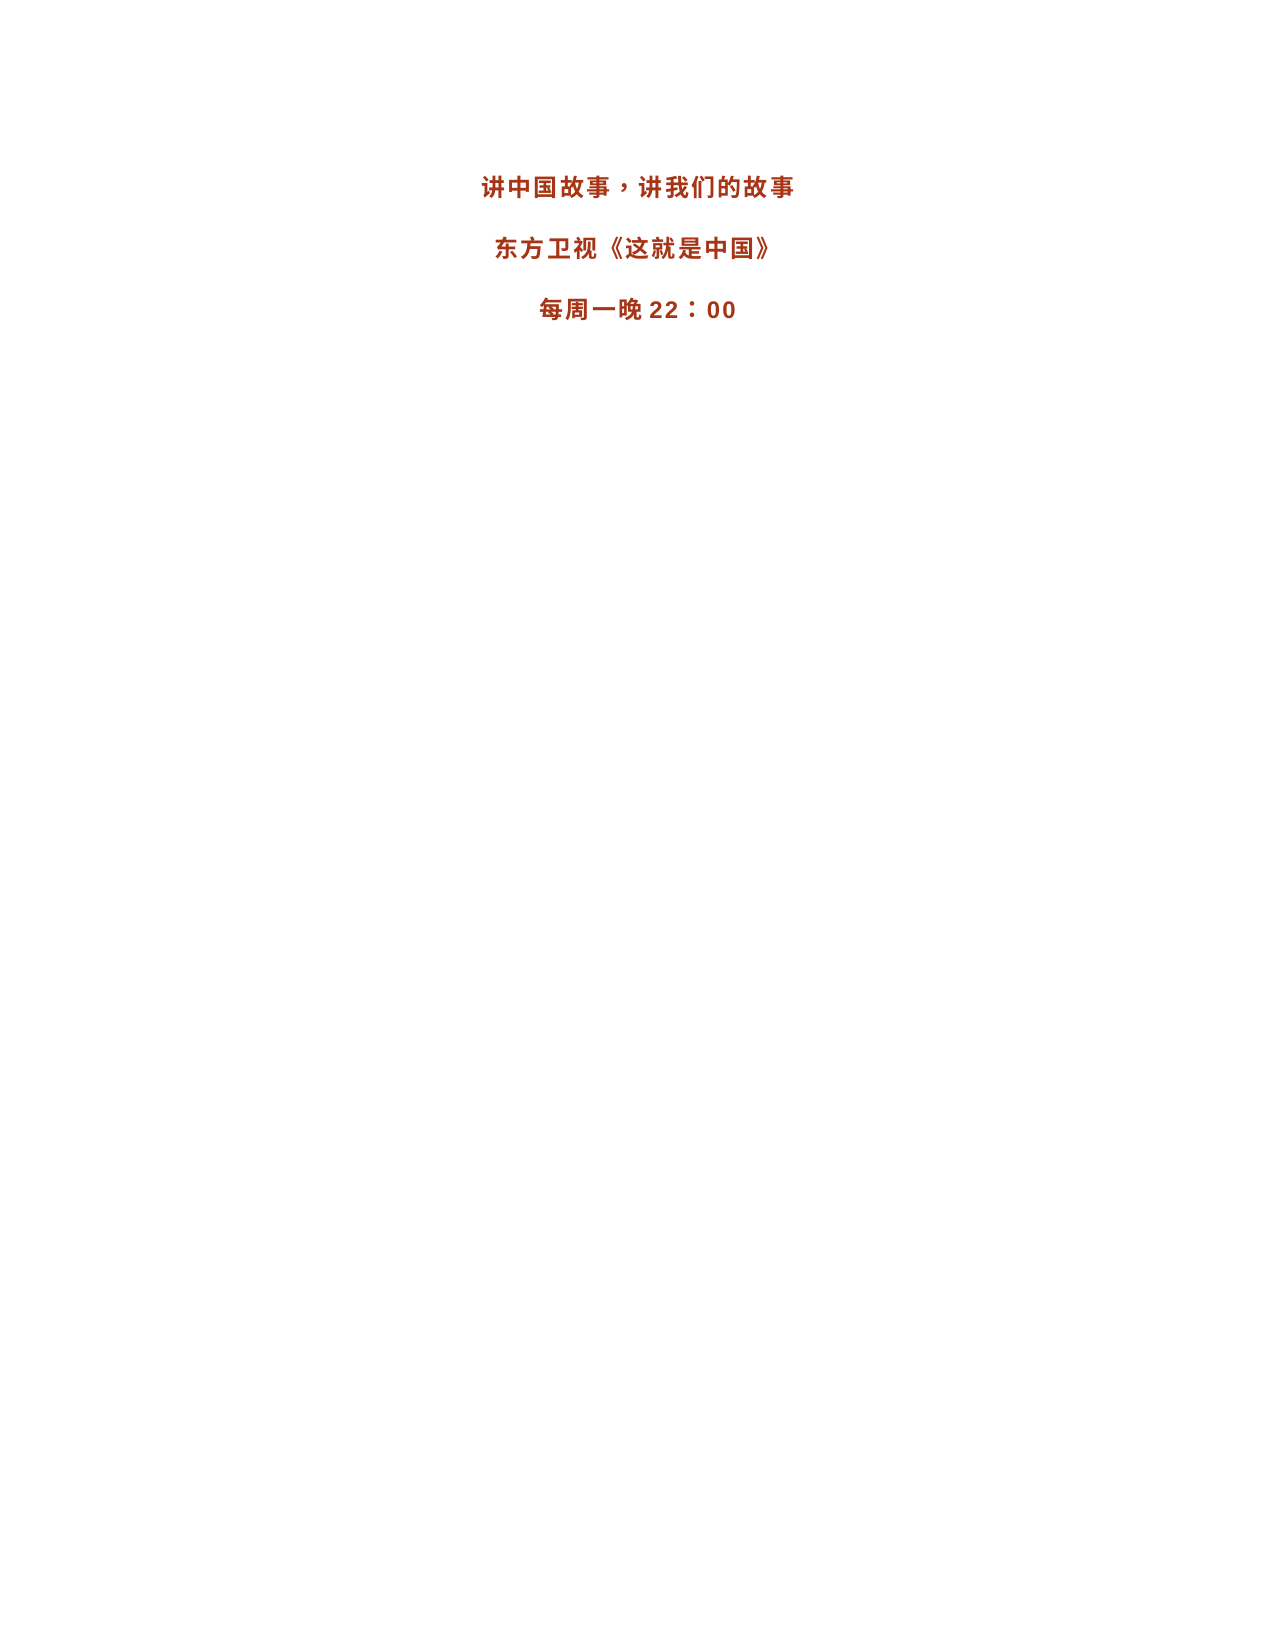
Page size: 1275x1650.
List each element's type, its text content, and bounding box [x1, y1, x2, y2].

text 东方卫视《这就是中国》 [212, 211, 1062, 264]
text 讲中国故事，讲我们的故事 [212, 150, 1062, 203]
text 每周一晚22：00 [212, 272, 1062, 325]
